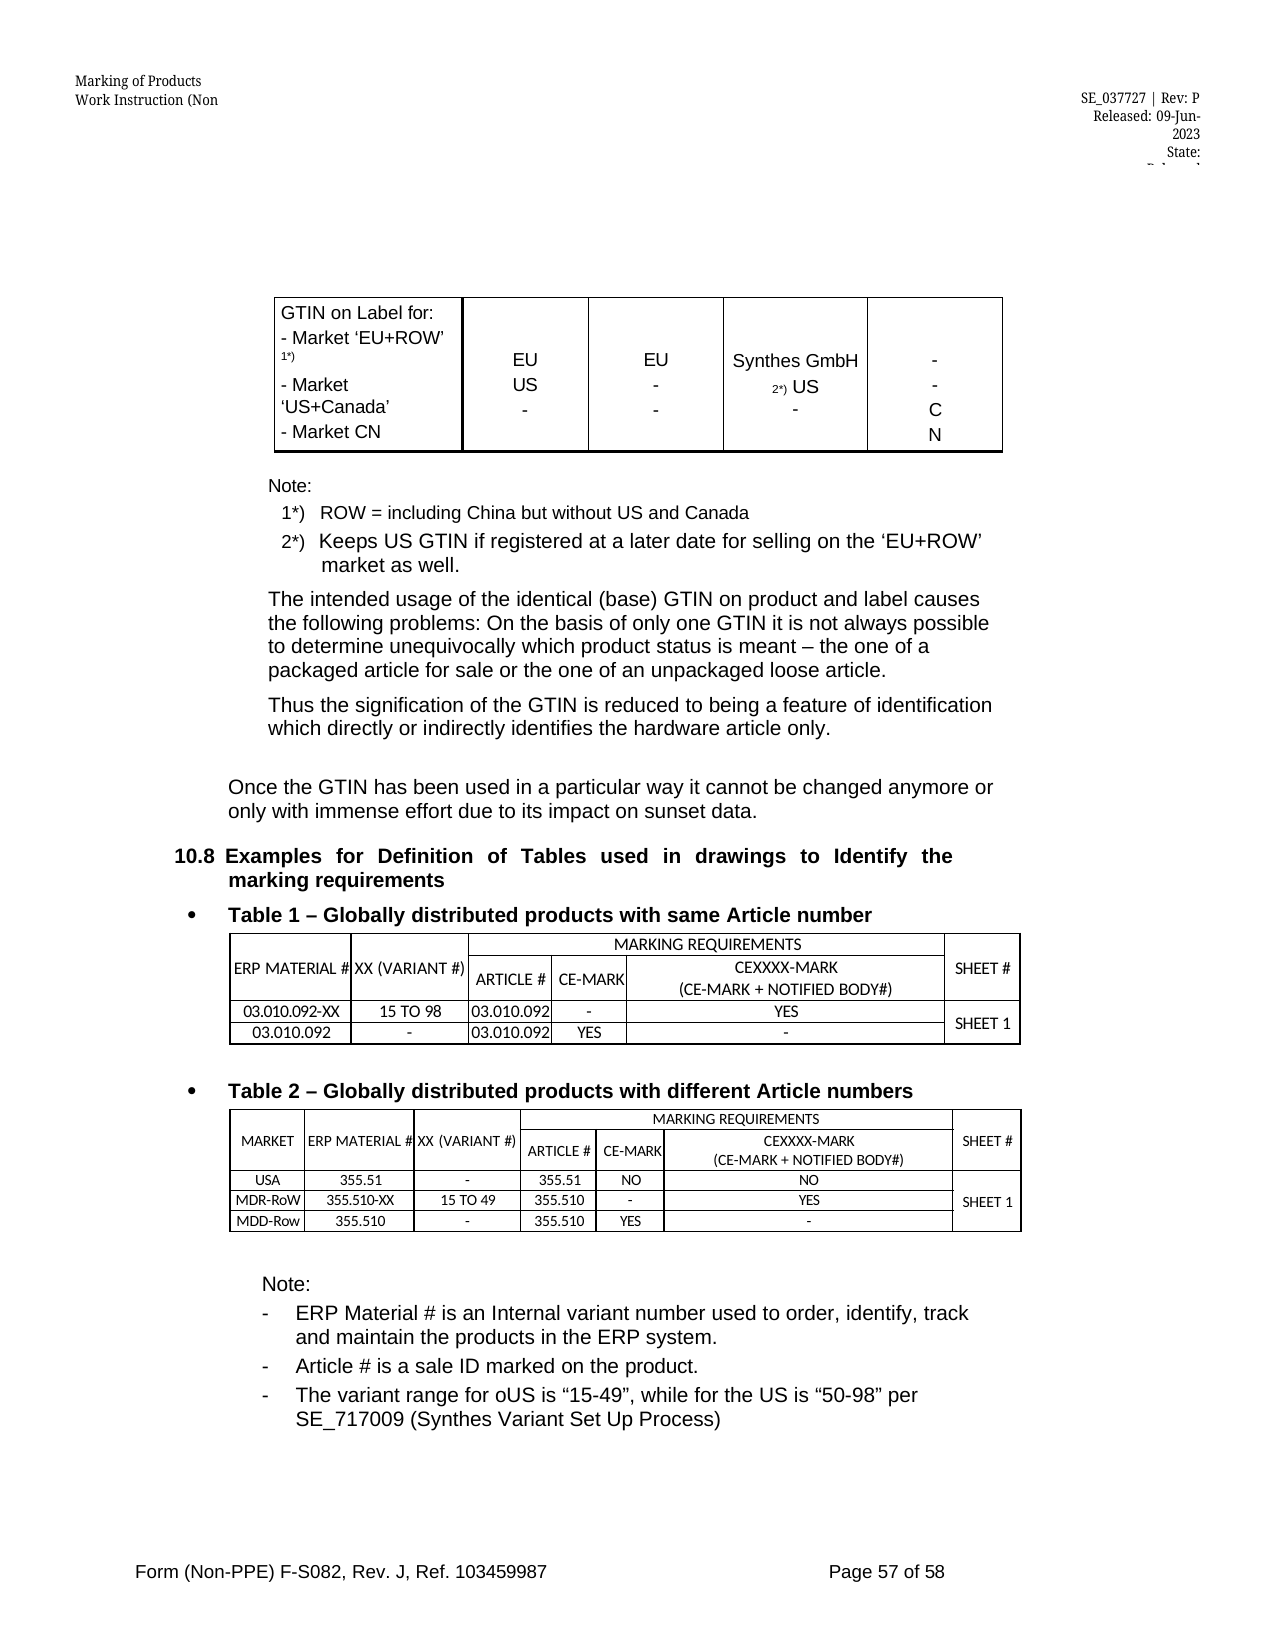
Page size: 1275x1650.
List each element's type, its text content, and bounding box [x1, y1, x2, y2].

table_cell 355.510 [305, 1211, 413, 1231]
table_cell 03.010.092 [469, 1023, 551, 1043]
table_header XX (VARIANT #) [415, 1110, 520, 1170]
subtitle Examples for Definition of Tables used in drawings to Identify the marking requirements [174, 845, 953, 892]
table_cell - [597, 1191, 663, 1210]
table_cell YES [597, 1211, 663, 1231]
table_cell - [415, 1211, 520, 1231]
table_cell YES [552, 1023, 626, 1043]
text Note: [268, 475, 1162, 497]
table_cell YES [665, 1191, 952, 1210]
table_cell MDD-Row [231, 1211, 304, 1231]
table_cell 355.51 [305, 1171, 413, 1190]
table_cell USA [231, 1171, 304, 1190]
text 2*) Keeps US GTIN if registered at a later date for selling on the ‘EU+ROW’ market as well. [281, 529, 1013, 577]
table_cell 15 TO 49 [415, 1191, 520, 1210]
table_header SHEET # [945, 934, 1019, 1000]
list The variant range for oUS is “15-49”, while for the US is “50-98” per SE_717009 (Synthes Variant Set Up Process) [262, 1383, 1013, 1431]
table_header - - CN [868, 298, 1002, 450]
table_cell 03.010.092-XX [231, 1001, 350, 1021]
text Thus the signification of the GTIN is reduced to being a feature of identification which directly or indirectly identifies the hardware article only. [268, 693, 1013, 740]
text Once the GTIN has been used in a particular way it cannot be changed anymore or only with immense effort due to its impact on sunset data. [228, 775, 1013, 823]
table_cell CE-MARK [552, 956, 626, 1000]
text Note: [262, 1272, 1162, 1296]
table_header Synthes GmbH 2*) US - [724, 298, 867, 450]
table_cell ARTICLE # [521, 1130, 595, 1170]
table_cell 355.510 [521, 1191, 595, 1210]
table_cell CEXXXX-MARK (CE-MARK + NOTIFIED BODY#) [627, 956, 944, 1000]
subtitle Table 1 – Globally distributed products with same Article number [188, 903, 1162, 927]
table_cell - [665, 1211, 952, 1231]
table_cell 355.510-XX [305, 1191, 413, 1210]
table_cell SHEET 1 [953, 1171, 1020, 1231]
table_cell 03.010.092 [469, 1001, 551, 1021]
table_cell - [352, 1023, 468, 1043]
text 1*) ROW = including China but without US and Canada [281, 502, 1162, 524]
list ERP Material # is an Internal variant number used to order, identify, track and maintain the products in the ERP system. [262, 1302, 1002, 1348]
subtitle Table 2 – Globally distributed products with different Article numbers [188, 1079, 1162, 1103]
table_cell CEXXXX-MARK (CE-MARK + NOTIFIED BODY#) [665, 1130, 952, 1170]
table_header SHEET # [953, 1110, 1020, 1170]
table_header MARKING REQUIREMENTS [521, 1110, 952, 1129]
table_cell - [627, 1023, 944, 1043]
table_header GTIN on Label for: Market ‘EU+ROW’ 1*) Market ‘US+Canada’ Market CN [275, 298, 461, 450]
table_cell YES [627, 1001, 944, 1021]
table_cell 355.51 [521, 1171, 595, 1190]
table_cell - [552, 1001, 626, 1021]
table_cell - [415, 1171, 520, 1190]
table_cell CE-MARK [597, 1130, 663, 1170]
table_header MARKET [231, 1110, 304, 1170]
table_header ERP MATERIAL # [231, 934, 350, 1000]
table_cell SHEET 1 [945, 1001, 1019, 1043]
table_cell MDR-RoW [231, 1191, 304, 1210]
table_header XX (VARIANT #) [352, 934, 468, 1000]
table_cell 355.510 [521, 1211, 595, 1231]
table_header MARKING REQUIREMENTS [469, 934, 944, 954]
table_header ERP MATERIAL # [305, 1110, 413, 1170]
table_cell ARTICLE # [469, 956, 551, 1000]
table_cell NO [597, 1171, 663, 1190]
table_cell 15 TO 98 [352, 1001, 468, 1021]
table_header EU US - [464, 298, 588, 450]
table_cell NO [665, 1171, 952, 1190]
table_header EU - - [589, 298, 723, 450]
text The intended usage of the identical (base) GTIN on product and label causes the following problems: On the basis of only one GTIN it is not always possible to determine unequivocally which product status is meant – the one of a packaged article for sale or the one of an unpackaged loose article. [268, 588, 1013, 682]
list Article # is a sale ID marked on the product. [262, 1354, 1162, 1378]
table_cell 03.010.092 [231, 1023, 350, 1043]
